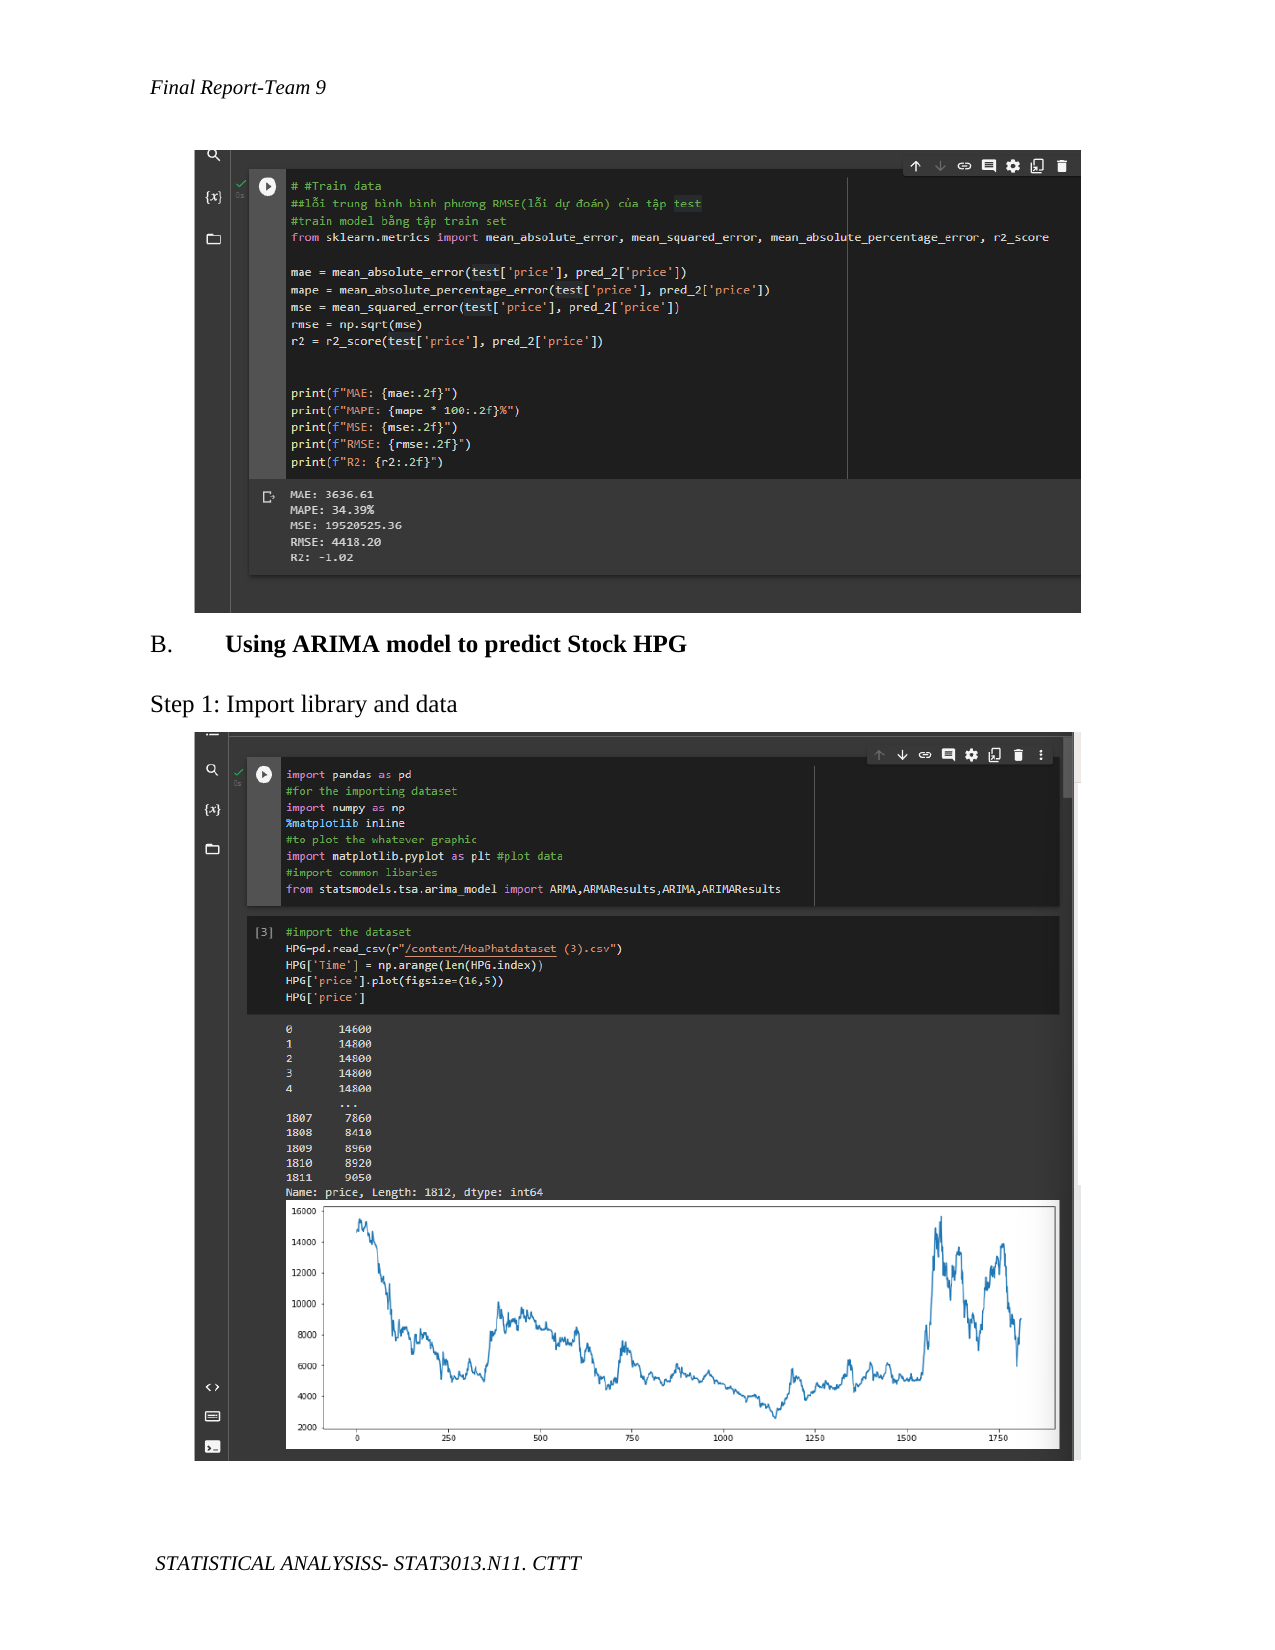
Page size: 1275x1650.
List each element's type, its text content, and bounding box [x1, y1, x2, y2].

subtitle B. Using ARIMA model to predict Stock HPG [150, 629, 1125, 658]
text Step 1: Import library and data [150, 689, 1125, 718]
picture [194, 732, 1081, 1461]
picture [194, 150, 1081, 613]
